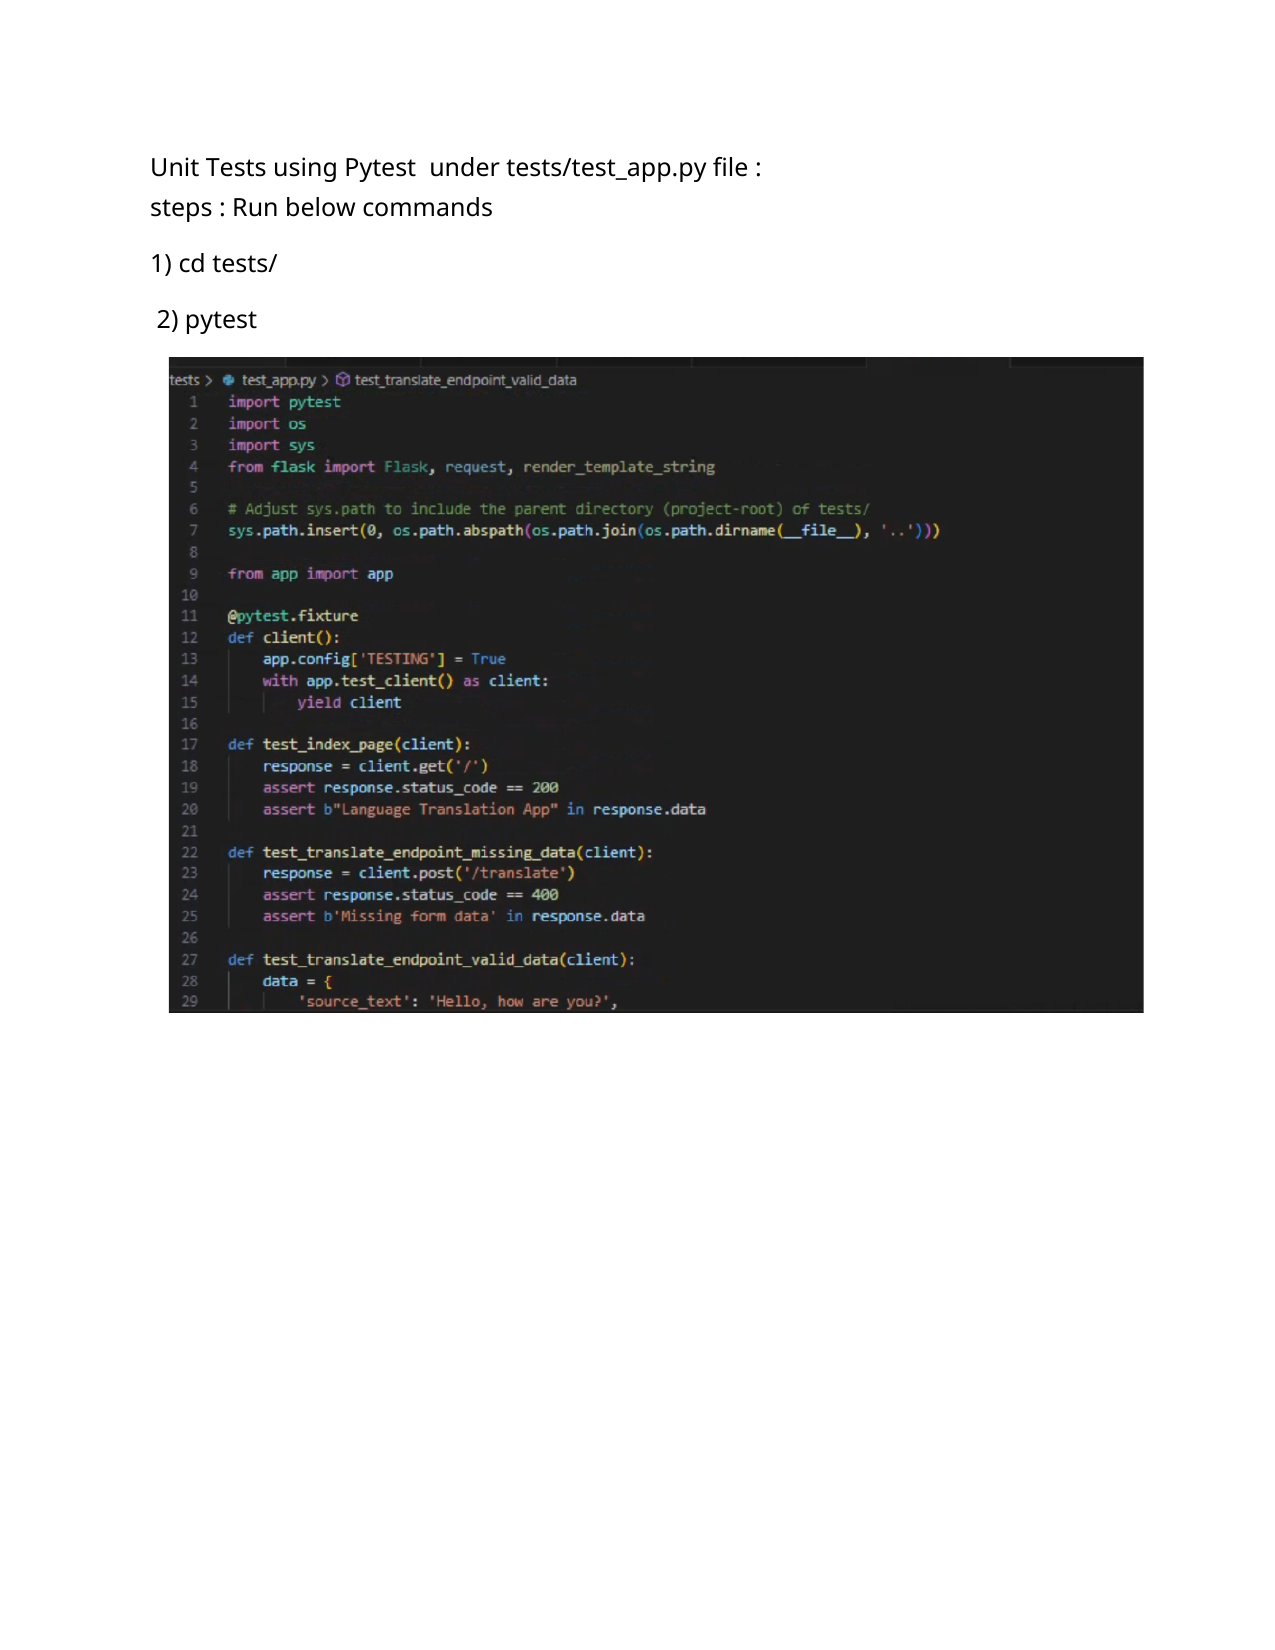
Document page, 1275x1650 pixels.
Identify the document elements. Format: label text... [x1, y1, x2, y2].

text 2) pytest [150, 302, 1125, 336]
text Unit Tests using Pytest under tests/test_app.py file : steps : Run below commands [150, 150, 1125, 223]
text 1) cd tests/ [150, 246, 1125, 280]
